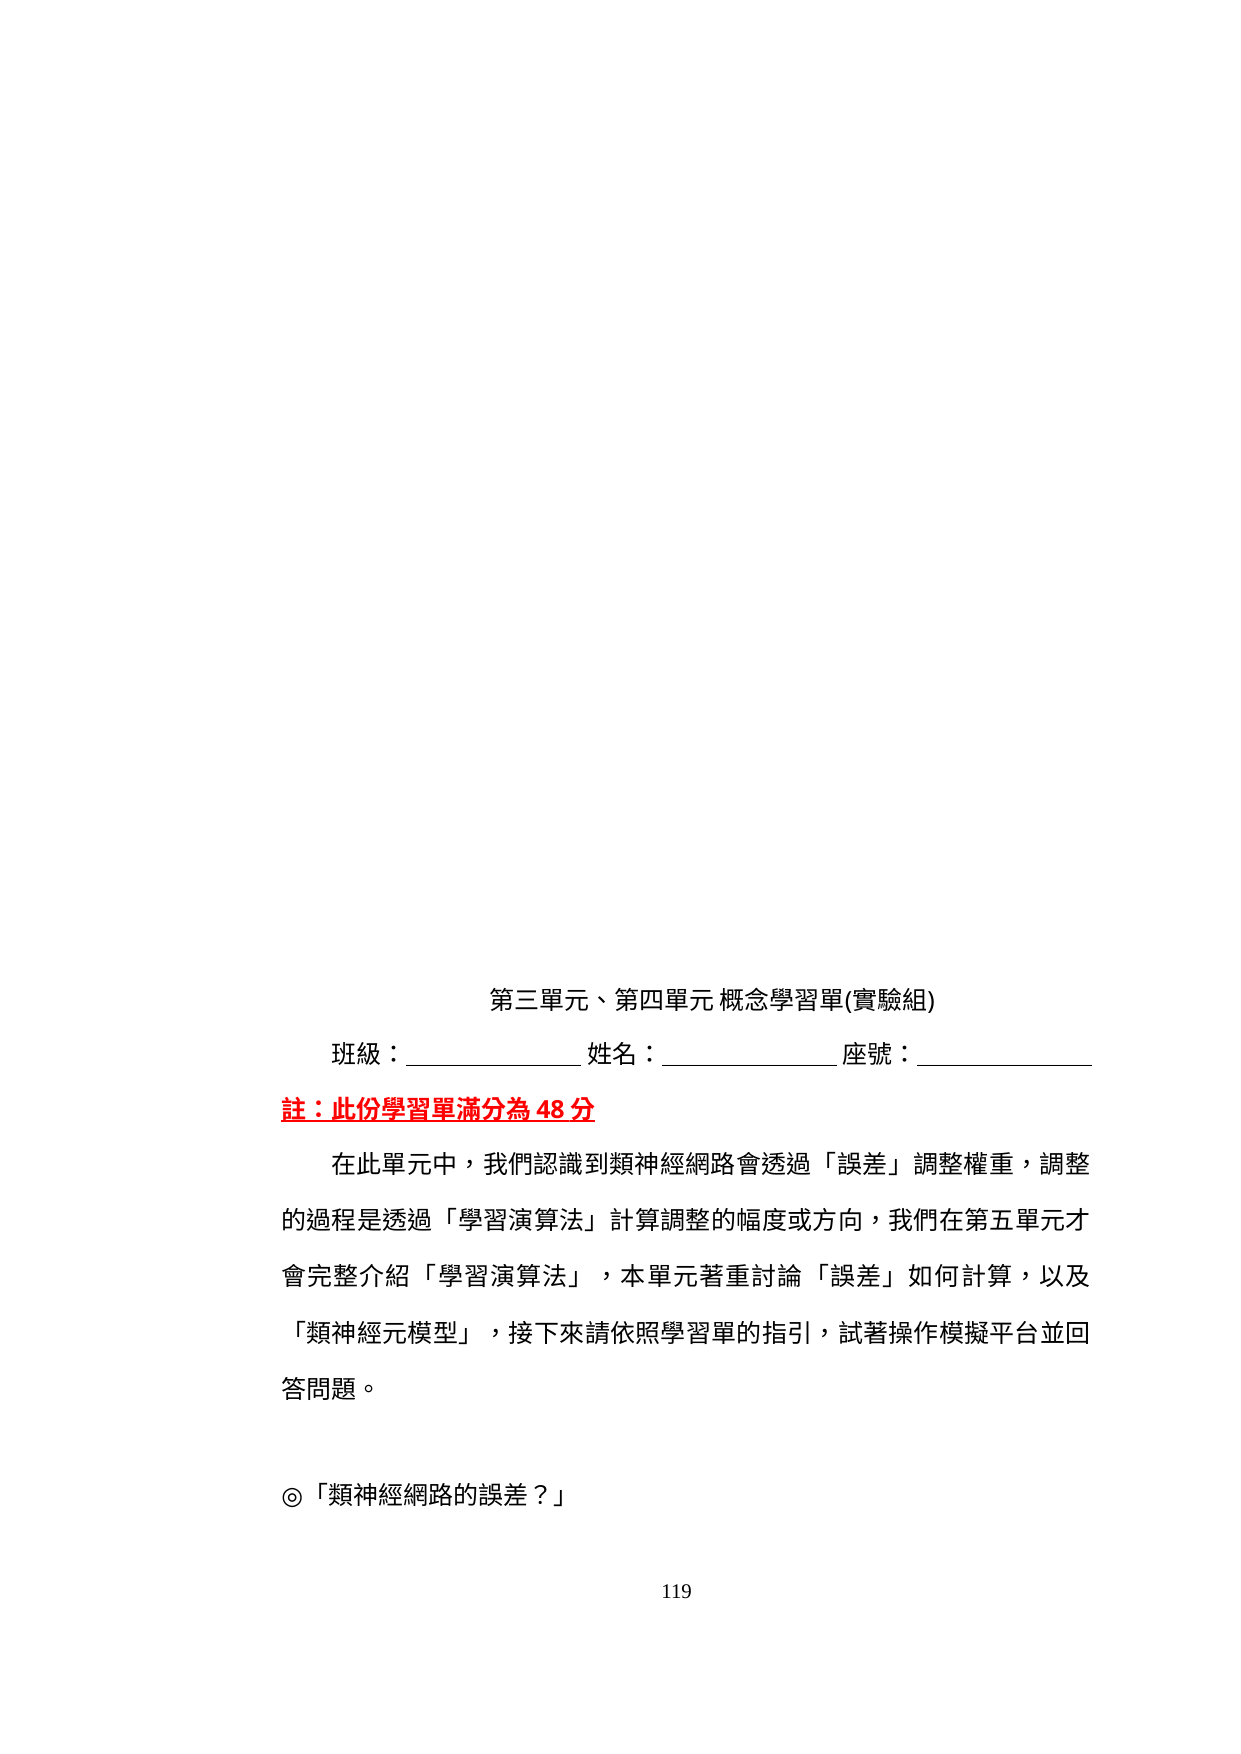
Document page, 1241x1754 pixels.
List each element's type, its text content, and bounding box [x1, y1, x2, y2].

text 在此單元中，我們認識到類神經網路會透過「誤差」調整權重，調整的過程是透過「學習演算法」計算調整的幅度或方向，我們在第五單元才會完整介紹「學習演算法」，本單元著重討論「誤差」如何計算，以及「類神經元模型」，接下來請依照學習單的指引，試著操作模擬平台並回答問題。 [281, 1144, 1092, 1406]
text 第三單元、第四單元 概念學習單(實驗組) [281, 981, 1092, 1017]
text ◎「類神經網路的誤差？」 [281, 1475, 1092, 1512]
text 班級：＿＿＿＿＿＿＿ 姓名：＿＿＿＿＿＿＿ 座號：＿＿＿＿＿＿＿ [281, 1035, 1092, 1071]
text 註：此份學習單滿分為48分 [281, 1089, 1092, 1126]
